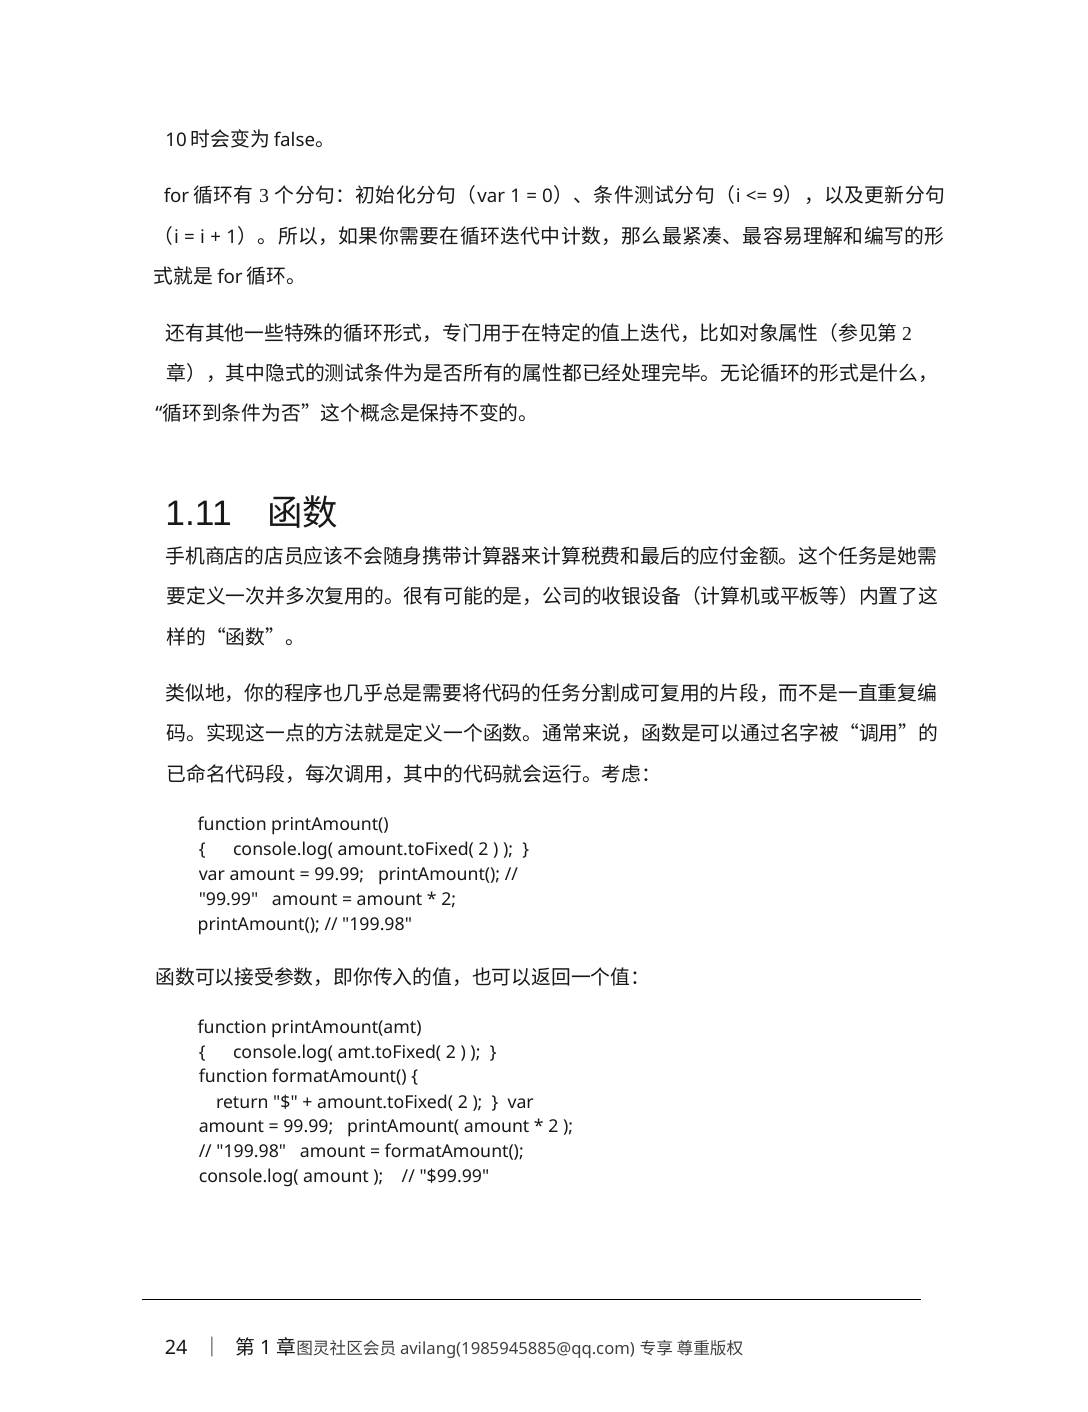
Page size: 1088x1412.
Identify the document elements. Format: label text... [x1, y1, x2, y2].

text “循环到条件为否”这个概念是保持不变的。 [155, 398, 955, 427]
text 还有其他一些特殊的循环形式，专门用于在特定的值上迭代，比如对象属性（参见第 2 章），其中隐式的测试条件为是否所有的属性都已经处理完毕。无论循环的形式是什么， [165, 317, 955, 386]
text 函数可以接受参数，即你传入的值，也可以返回一个值： [155, 961, 955, 990]
text function printAmount(amt) { console.log( amt.toFixed( 2 ) ); } function formatAmount() { [197, 1014, 538, 1088]
text 1.11 函数 [165, 485, 956, 536]
text printAmount(); // "199.98" [197, 911, 768, 936]
text 手机商店的店员应该不会随身携带计算器来计算税费和最后的应付金额。这个任务是她需要定义一次并多次复用的。很有可能的是，公司的收银设备（计算机或平板等）内置了这样的“函数”。 [165, 541, 955, 650]
text for循环有 3 个分句：初始化分句（var 1 = 0）、条件测试分句（i <= 9），以及更新分句（i = i + 1）。所以，如果你需要在循环迭代中计数，那么最紧凑、最容易理解和编写的形式就是for循环。 [154, 179, 945, 289]
text function printAmount() { console.log( amount.toFixed( 2 ) ); } var amount = 99.99; printAmount(); // "99.99" amount = amount * 2; [197, 812, 564, 910]
text 10时会变为false。 [165, 124, 956, 152]
text 类似地，你的程序也几乎总是需要将代码的任务分割成可复用的片段，而不是一直重复编码。实现这一点的方法就是定义一个函数。通常来说，函数是可以通过名字被“调用”的已命名代码段，每次调用，其中的代码就会运行。考虑： [165, 677, 955, 787]
text return "$" + amount.toFixed( 2 ); } var amount = 99.99; printAmount( amount * 2 ); // "199.98" amount = formatAmount(); console.log( amount ); // "$99.99" [197, 1089, 573, 1188]
